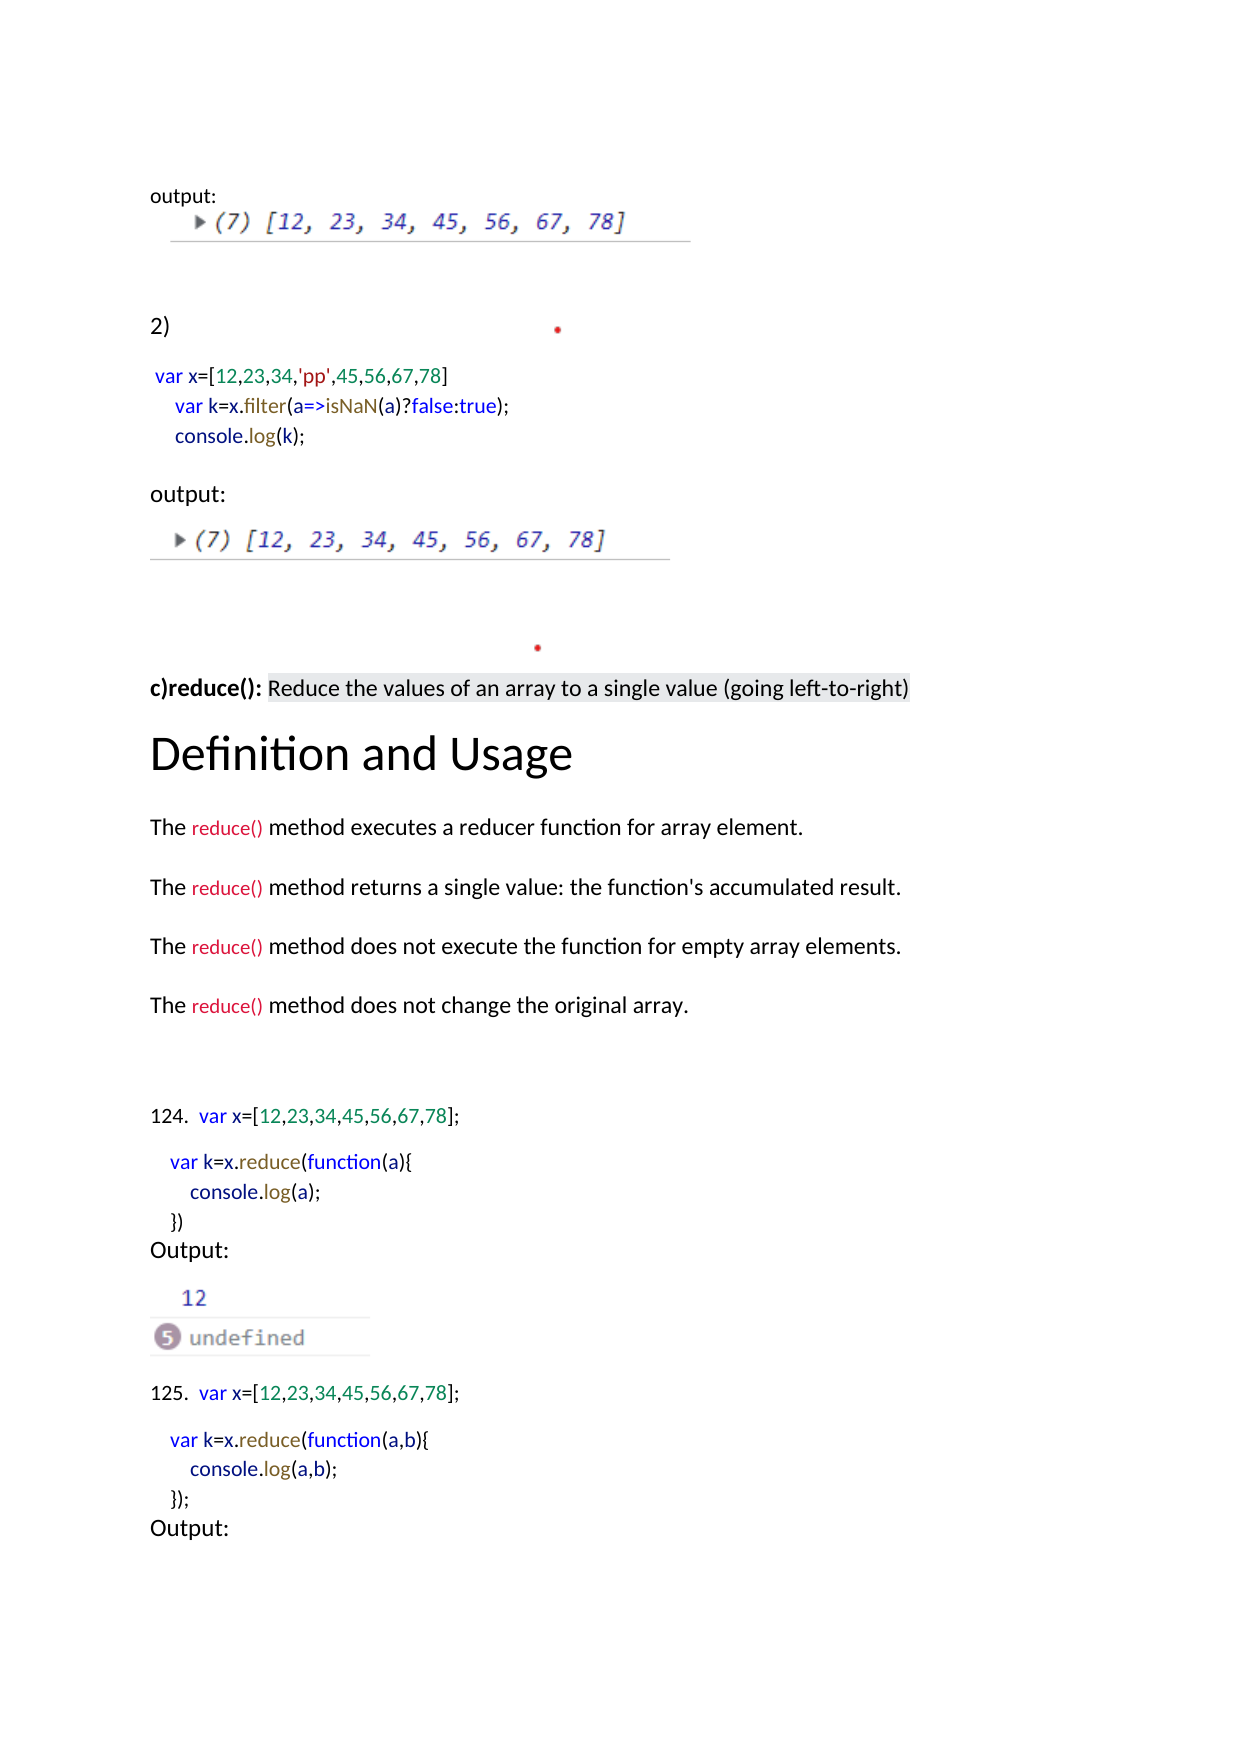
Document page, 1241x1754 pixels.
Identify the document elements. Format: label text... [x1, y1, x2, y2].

text The reduce() method does not execute the function for empty array elements. [150, 931, 1090, 960]
picture [170, 209, 691, 335]
text The reduce() method returns a single value: the function's accumulated result. [150, 872, 1090, 901]
text c)reduce(): Reduce the values of an array to a single value (going left-to-right) [150, 672, 1090, 702]
picture [150, 528, 671, 653]
text }); [150, 1482, 1090, 1512]
text var k=x.filter(a=>isNaN(a)?false:true); [150, 389, 1090, 419]
text var x=[12,23,34,'pp',45,56,67,78] [150, 360, 1090, 389]
text }) [150, 1205, 1090, 1234]
subtitle Definition and Usage [150, 721, 1090, 782]
text 125. var x=[12,23,34,45,56,67,78]; [150, 1376, 1090, 1406]
picture [150, 1284, 371, 1358]
text Output: [150, 1512, 1090, 1542]
text output: [150, 180, 1090, 209]
text console.log(a,b); [150, 1452, 1090, 1482]
text output: [150, 478, 1090, 509]
text The reduce() method executes a reducer function for array element. [150, 812, 1090, 842]
text console.log(a); [150, 1175, 1090, 1205]
text 124. var x=[12,23,34,45,56,67,78]; [150, 1099, 1090, 1129]
text Output: [150, 1234, 1090, 1265]
text console.log(k); [150, 419, 1090, 449]
text var k=x.reduce(function(a){ [150, 1146, 1090, 1175]
text The reduce() method does not change the original array. [150, 990, 1090, 1019]
text var k=x.reduce(function(a,b){ [150, 1423, 1090, 1452]
